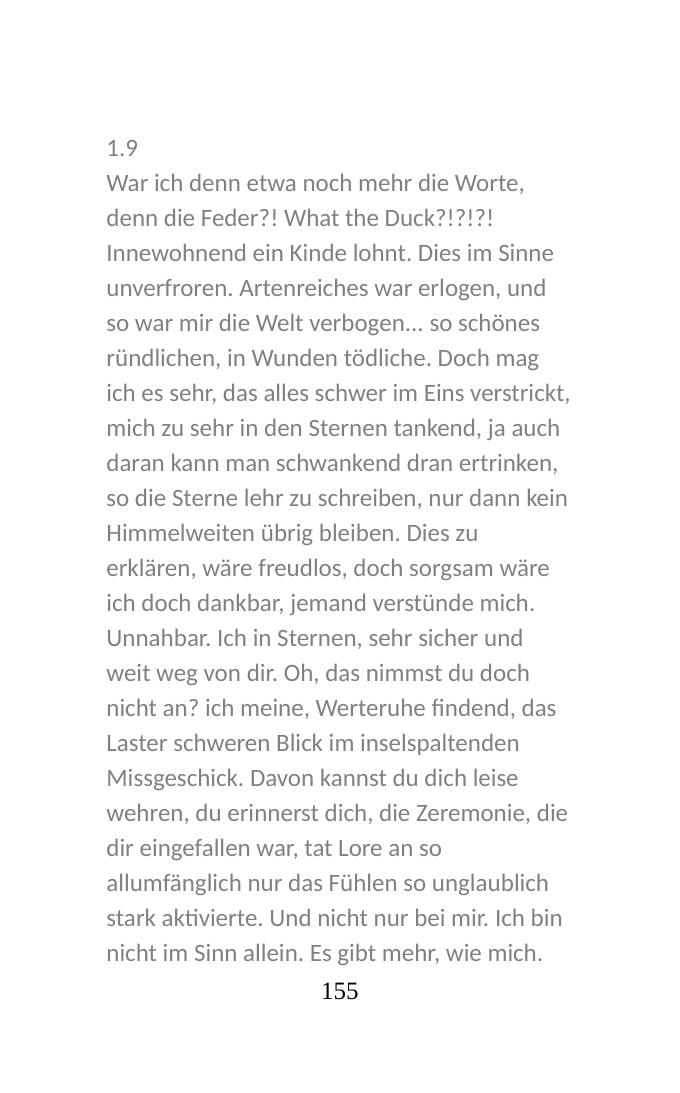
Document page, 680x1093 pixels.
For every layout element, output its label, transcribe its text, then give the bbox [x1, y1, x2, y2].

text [106, 167, 573, 967]
text 1.9 [106, 132, 573, 162]
